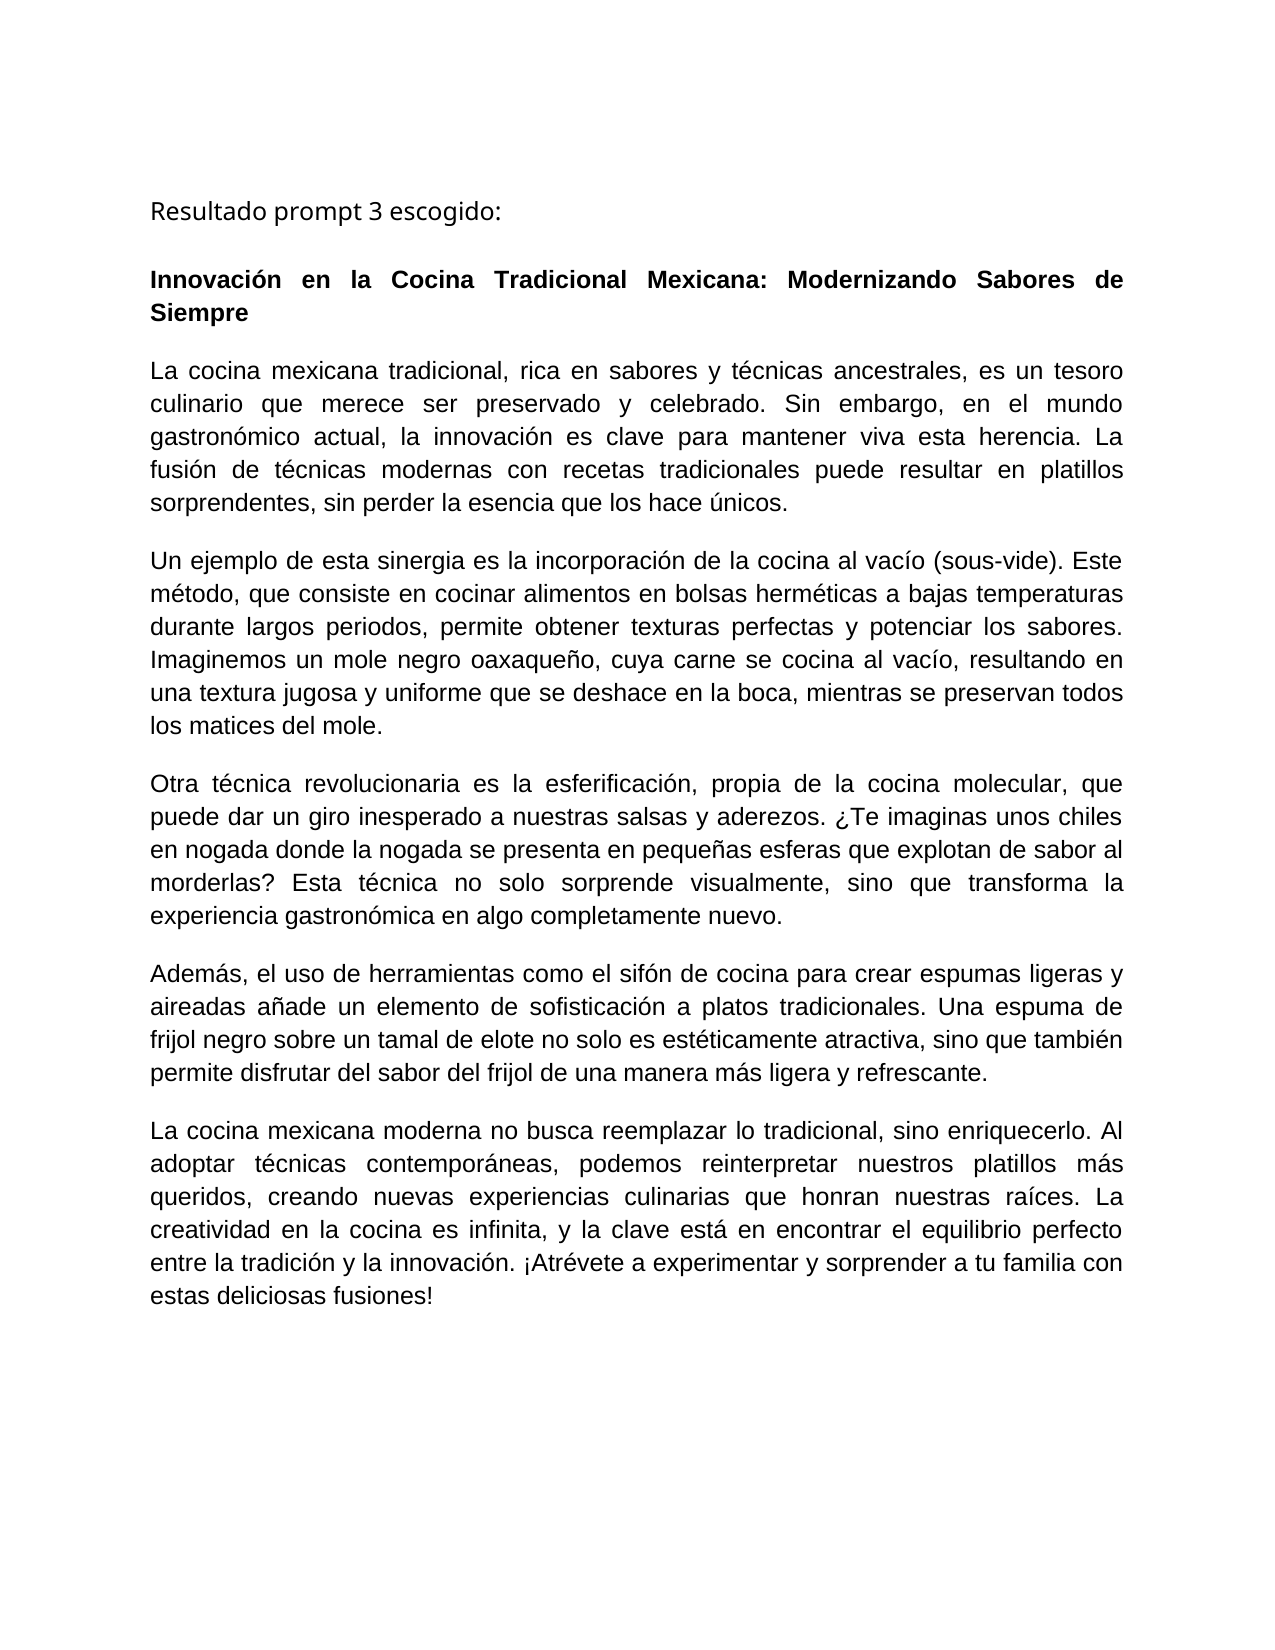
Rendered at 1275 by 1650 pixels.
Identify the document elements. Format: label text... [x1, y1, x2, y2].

text La cocina mexicana moderna no busca reemplazar lo tradicional, sino enriquecerlo. Al adoptar técnicas contemporáneas, podemos reinterpretar nuestros platillos más queridos, creando nuevas experiencias culinarias que honran nuestras raíces. La creatividad en la cocina es infinita, y la clave está en encontrar el equilibrio perfecto entre la tradición y la innovación. ¡Atrévete a experimentar y sorprender a tu familia con estas deliciosas fusiones! [150, 1116, 1125, 1310]
text La cocina mexicana tradicional, rica en sabores y técnicas ancestrales, es un tesoro culinario que merece ser preservado y celebrado. Sin embargo, en el mundo gastronómico actual, la innovación es clave para mantener viva esta herencia. La fusión de técnicas modernas con recetas tradicionales puede resultar en platillos sorprendentes, sin perder la esencia que los hace únicos. [150, 356, 1125, 517]
text Además, el uso de herramientas como el sifón de cocina para crear espumas ligeras y aireadas añade un elemento de sofisticación a platos tradicionales. Una espuma de frijol negro sobre un tamal de elote no solo es estéticamente atractiva, sino que también permite disfrutar del sabor del frijol de una manera más ligera y refrescante. [150, 959, 1125, 1087]
text Resultado prompt 3 escogido: [150, 193, 1125, 227]
text Innovación en la Cocina Tradicional Mexicana: Modernizando Sabores de Siempre [150, 265, 1125, 326]
text Otra técnica revolucionaria es la esferificación, propia de la cocina molecular, que puede dar un giro inesperado a nuestras salsas y aderezos. ¿Te imaginas unos chiles en nogada donde la nogada se presenta en pequeñas esferas que explotan de sabor al morderlas? Esta técnica no solo sorprende visualmente, sino que transforma la experiencia gastronómica en algo completamente nuevo. [150, 769, 1125, 930]
text Un ejemplo de esta sinergia es la incorporación de la cocina al vacío (sous-vide). Este método, que consiste en cocinar alimentos en bolsas herméticas a bajas temperaturas durante largos periodos, permite obtener texturas perfectas y potenciar los sabores. Imaginemos un mole negro oaxaqueño, cuya carne se cocina al vacío, resultando en una textura jugosa y uniforme que se deshace en la boca, mientras se preservan todos los matices del mole. [150, 546, 1125, 740]
